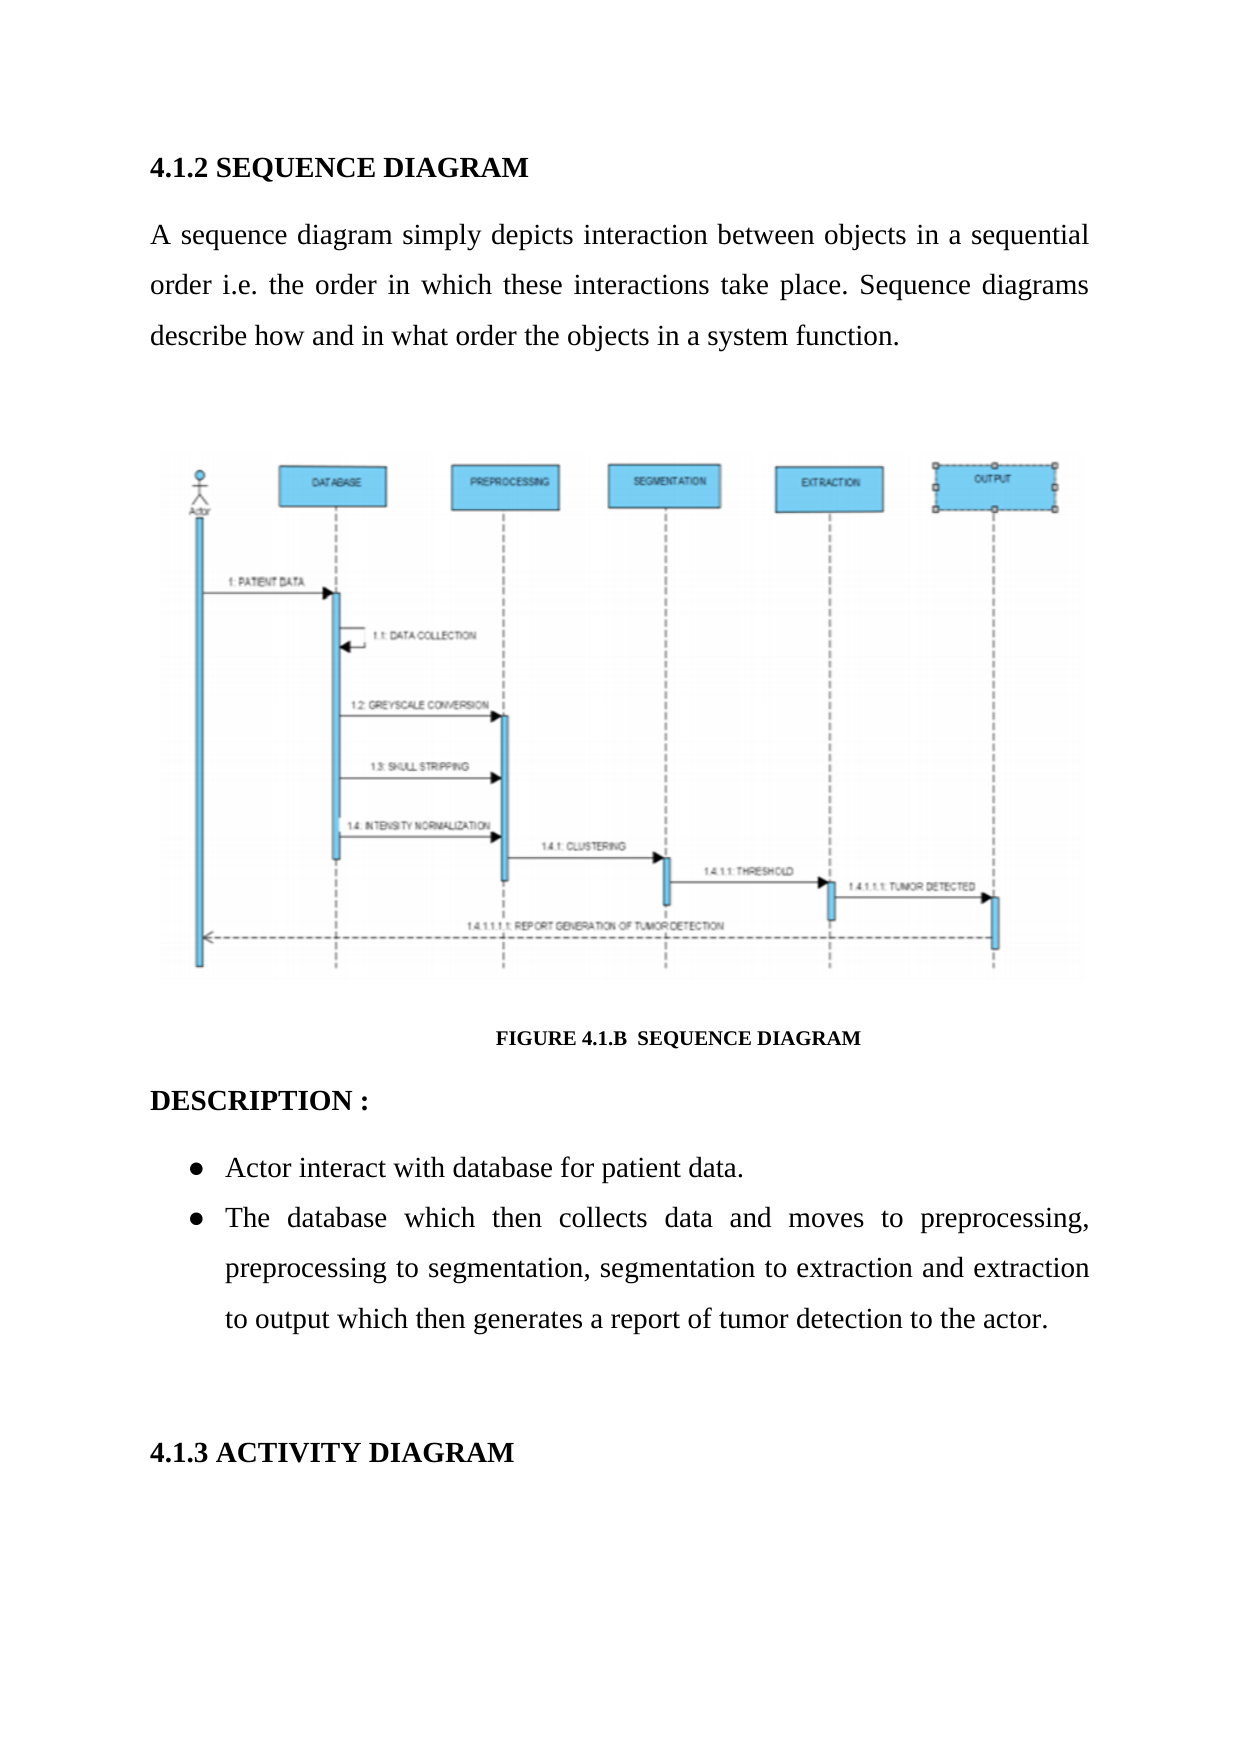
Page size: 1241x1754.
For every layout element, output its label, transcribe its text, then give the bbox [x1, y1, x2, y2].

text FIGURE 4.1.B SEQUENCE DIAGRAM [150, 1026, 1090, 1049]
list The database which then collects data and moves to preprocessing, preprocessing to segmentation, segmentation to extraction and extraction to output which then generates a report of tumor detection to the actor. [187, 1200, 1090, 1334]
text A sequence diagram simply depicts interaction between objects in a sequential order i.e. the order in which these interactions take place. Sequence diagrams describe how and in what order the objects in a system function. [150, 217, 1090, 351]
list Actor interact with database for patient data. [187, 1150, 1090, 1183]
text DESCRIPTION : [150, 1083, 1090, 1117]
text 4.1.2 SEQUENCE DIAGRAM [150, 150, 1090, 183]
text 4.1.3 ACTIVITY DIAGRAM [150, 1435, 1090, 1468]
picture [150, 446, 1105, 995]
